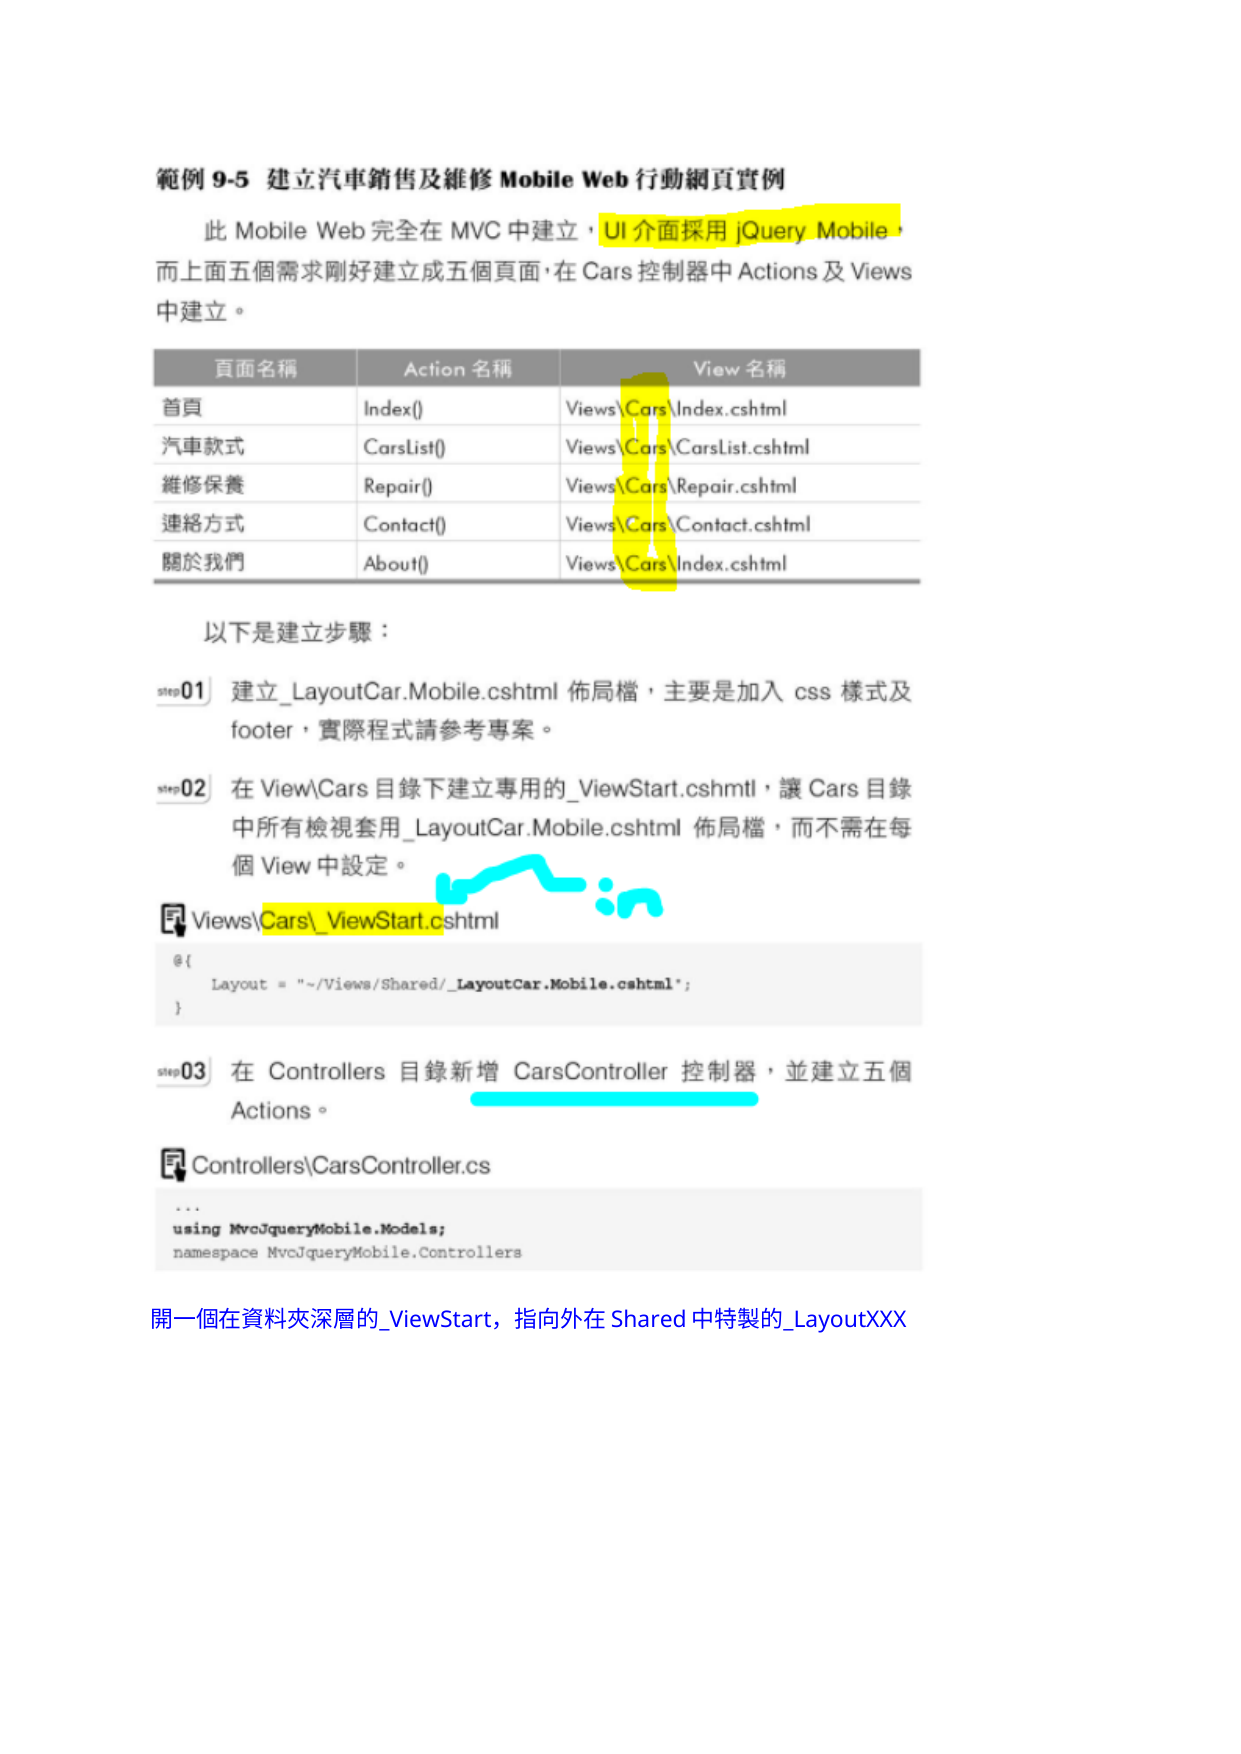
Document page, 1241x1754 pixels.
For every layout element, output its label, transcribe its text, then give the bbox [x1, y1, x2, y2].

picture [150, 150, 929, 1297]
text 開一個在資料夾深層的_ViewStart，指向外在Shared中特製的_LayoutXXX [150, 1301, 1090, 1334]
